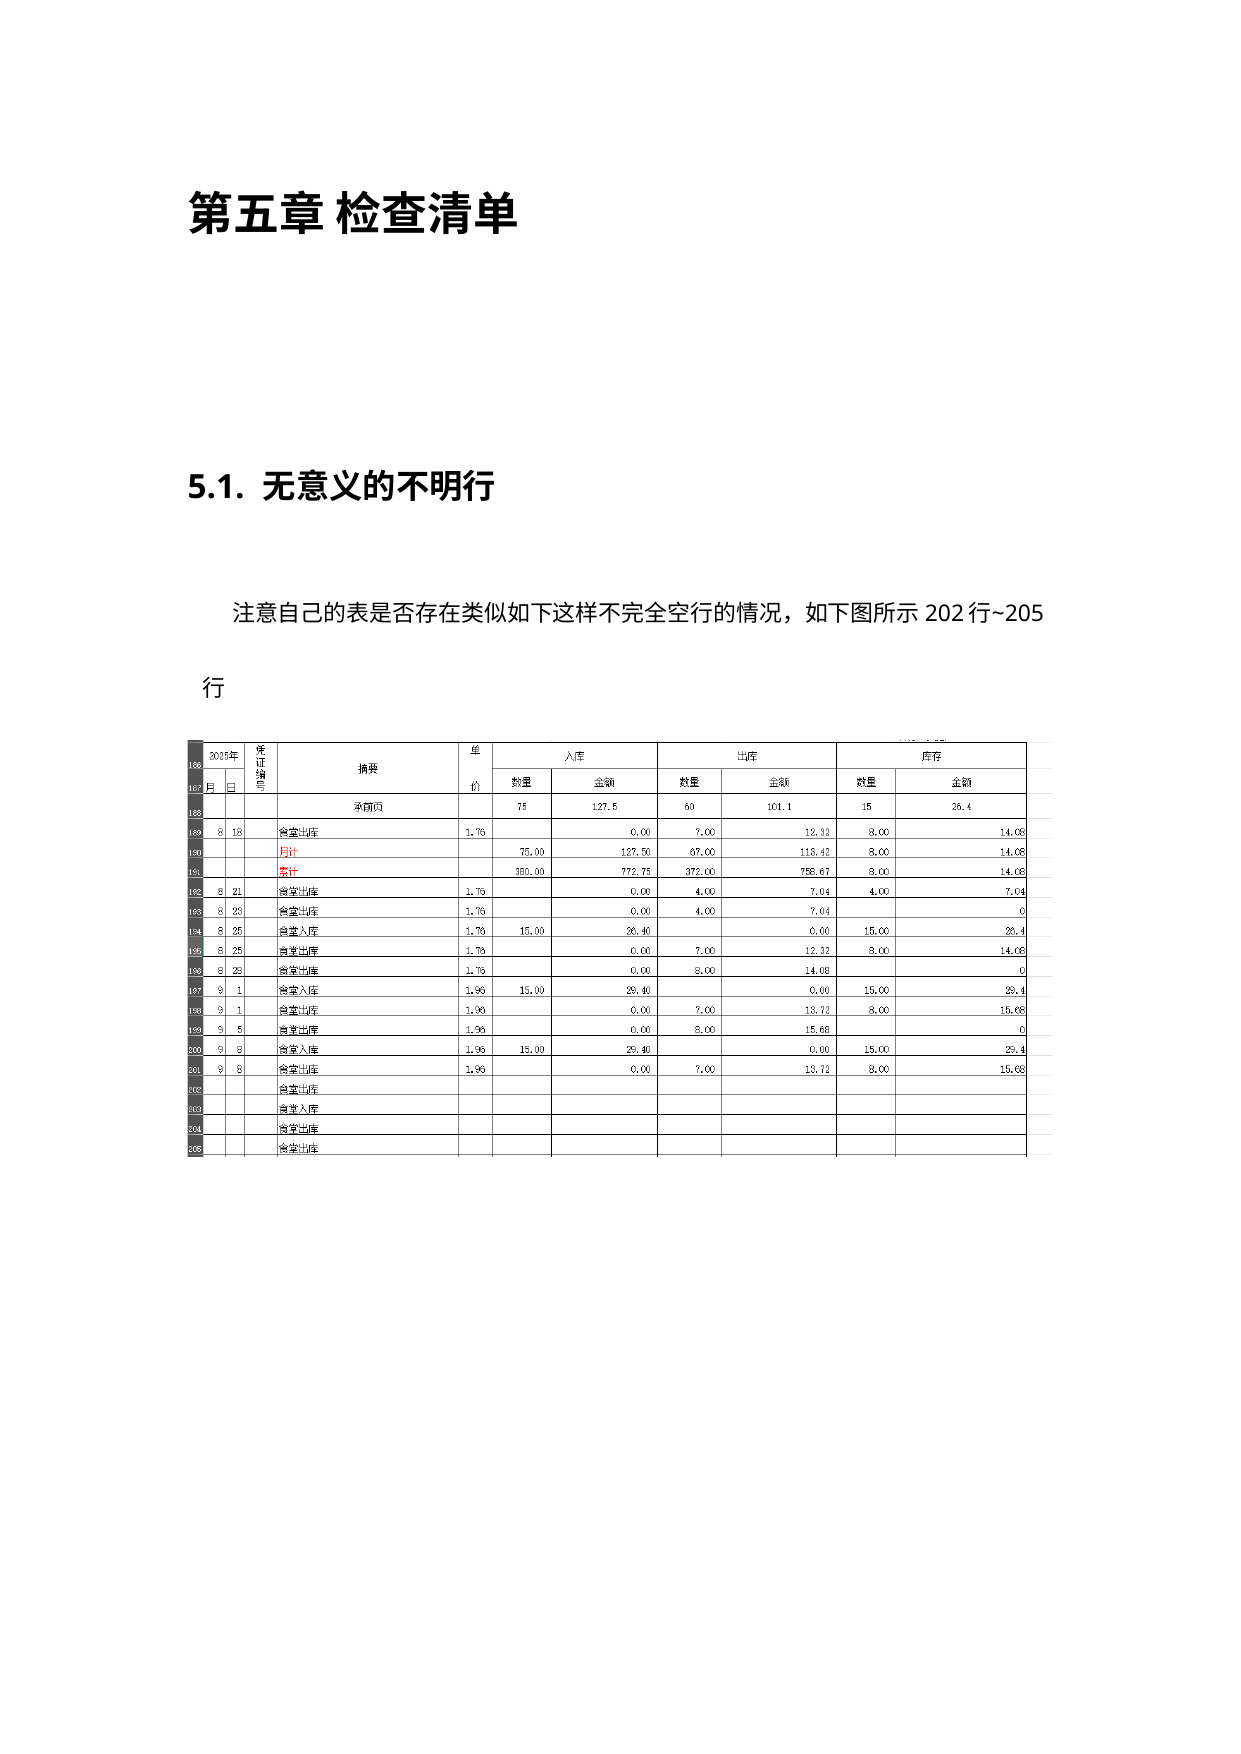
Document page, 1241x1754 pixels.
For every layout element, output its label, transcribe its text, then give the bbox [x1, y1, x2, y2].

subtitle 第五章 检查清单 [187, 162, 1053, 259]
subtitle 无意义的不明行 [187, 452, 1053, 517]
text 注意自己的表是否存在类似如下这样不完全空行的情况，如下图所示 202行~205行 [202, 579, 1053, 719]
picture [187, 740, 1053, 1157]
